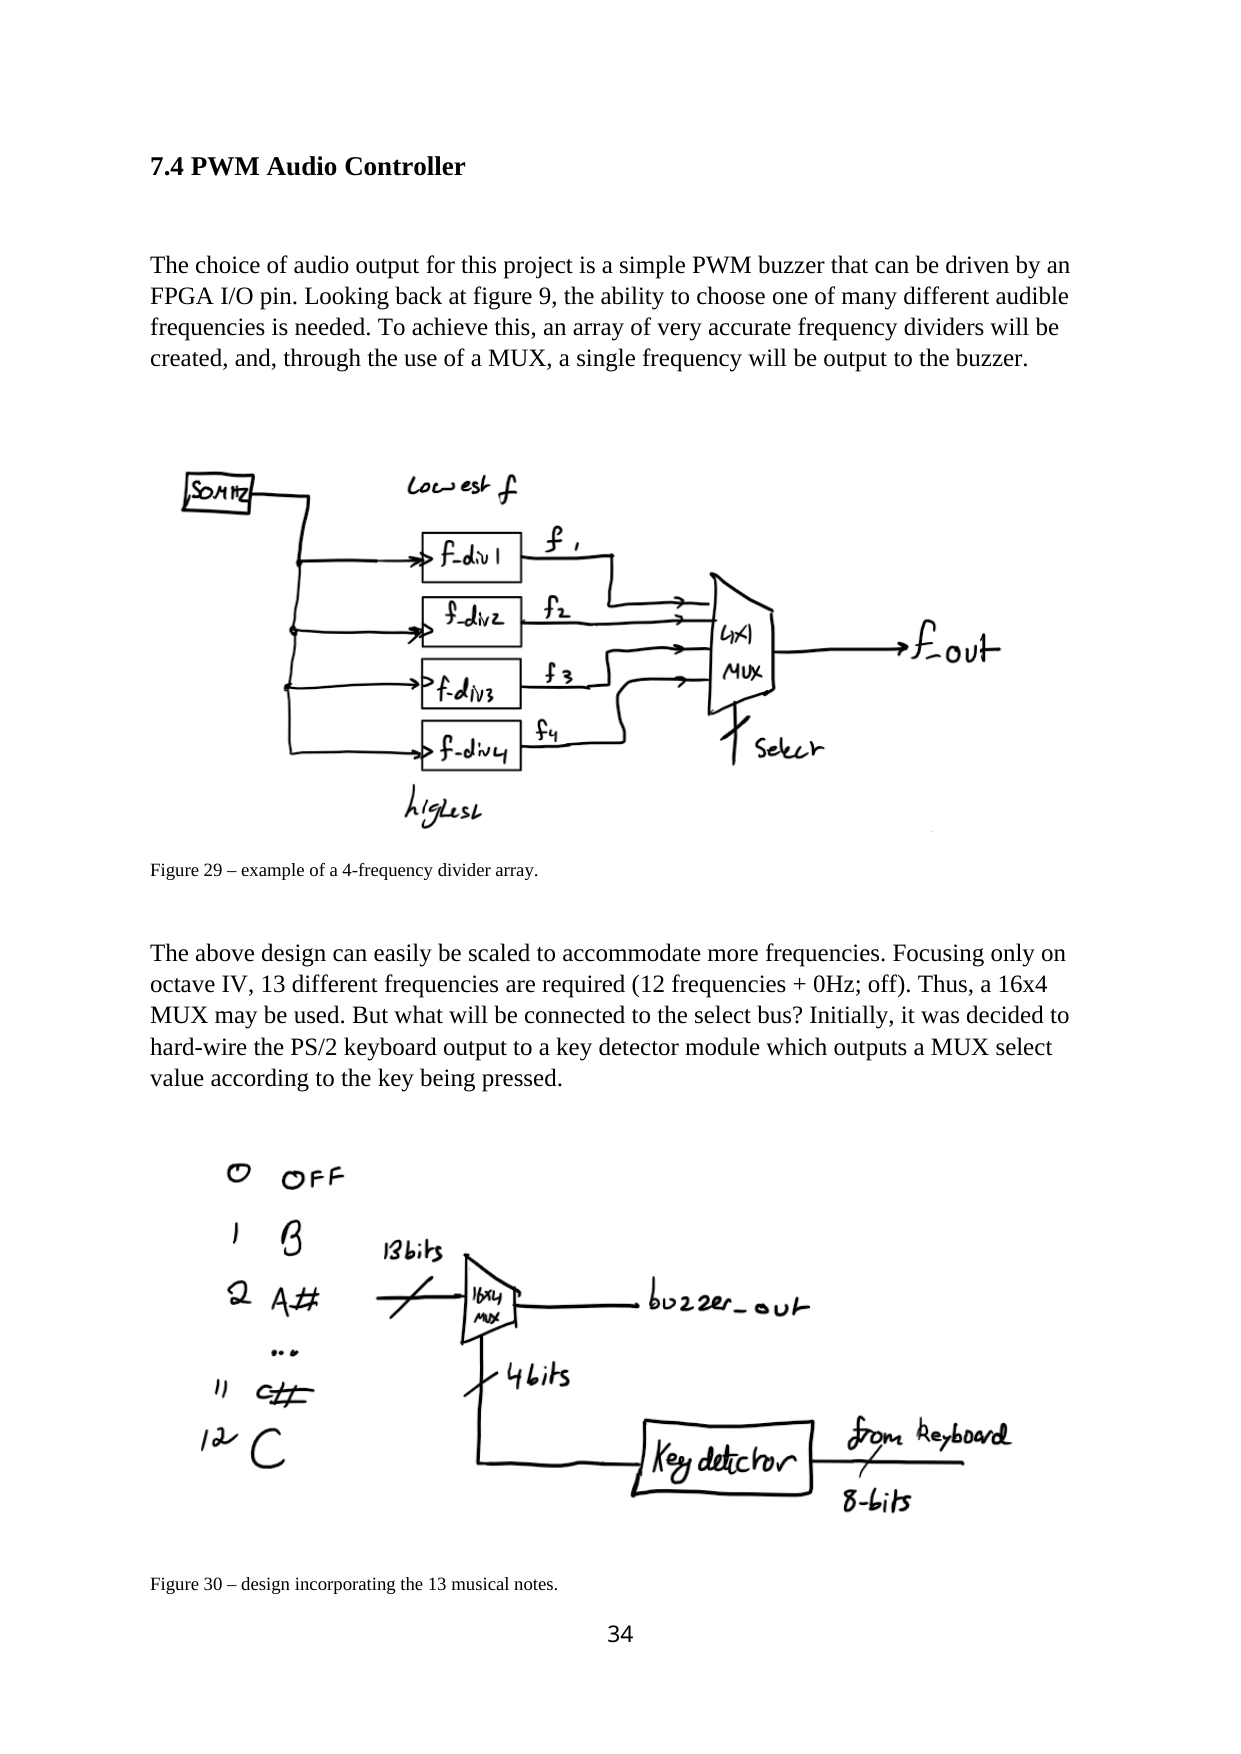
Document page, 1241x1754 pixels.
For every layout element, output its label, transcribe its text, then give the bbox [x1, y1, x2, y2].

text The above design can easily be scaled to accommodate more frequencies. Focusing only on octave IV, 13 different frequencies are required (12 frequencies + 0Hz; off). Thus, a 16x4 MUX may be used. But what will be connected to the select bus? Initially, it was decided to hard-wire the PS/2 keyboard output to a key detector module which outputs a MUX select value according to the key being pressed. [150, 938, 1090, 1091]
picture [150, 1158, 1091, 1554]
text Figure 29 – example of a 4-frequency divider array. [150, 859, 1090, 880]
text 7.4 PWM Audio Controller [150, 150, 1090, 181]
picture [150, 438, 1091, 840]
text Figure 30 – design incorporating the 13 musical notes. [150, 1573, 1090, 1594]
text The choice of audio output for this project is a simple PWM buzzer that can be driven by an FPGA I/O pin. Looking back at figure 9, the ability to choose one of many different audible frequencies is needed. To achieve this, an array of very accurate frequency dividers will be created, and, through the use of a MUX, a single frequency will be output to the buzzer. [150, 250, 1090, 372]
